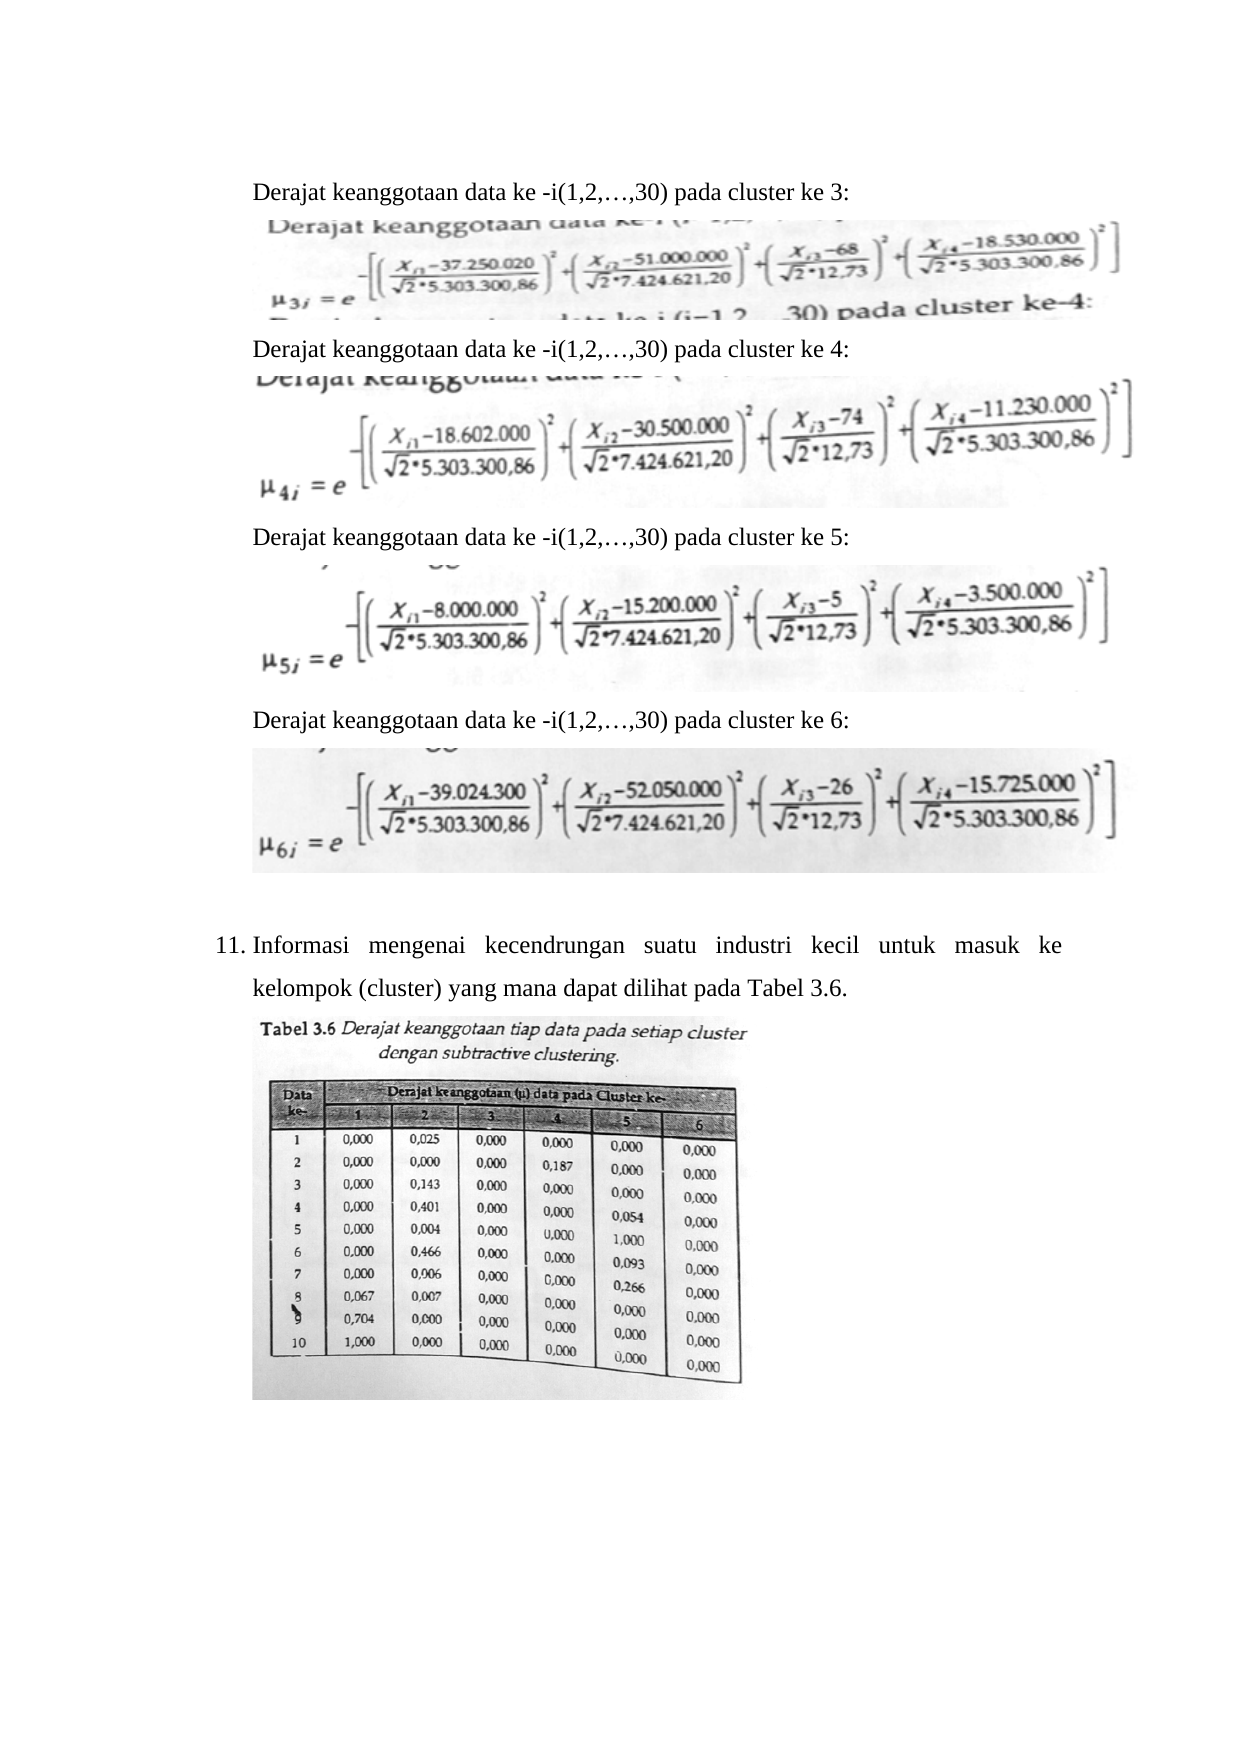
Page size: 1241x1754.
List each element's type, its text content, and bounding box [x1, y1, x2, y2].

list Derajat keanggotaan data ke -i(1,2,…,30) pada cluster ke 4: [252, 334, 1063, 362]
picture [252, 220, 1139, 320]
list Derajat keanggotaan data ke -i(1,2,…,30) pada cluster ke 6: [252, 706, 1063, 734]
list Derajat keanggotaan data ke -i(1,2,…,30) pada cluster ke 5: [252, 522, 1063, 551]
picture [252, 376, 1139, 508]
picture [252, 748, 1139, 873]
list Informasi mengenai kecendrungan suatu industri kecil untuk masuk ke kelompok (cluster) yang mana dapat dilihat pada Tabel 3.6. [215, 930, 1063, 1002]
picture [252, 1016, 779, 1400]
list Derajat keanggotaan data ke -i(1,2,…,30) pada cluster ke 3: [252, 177, 1063, 206]
picture [252, 565, 1139, 692]
